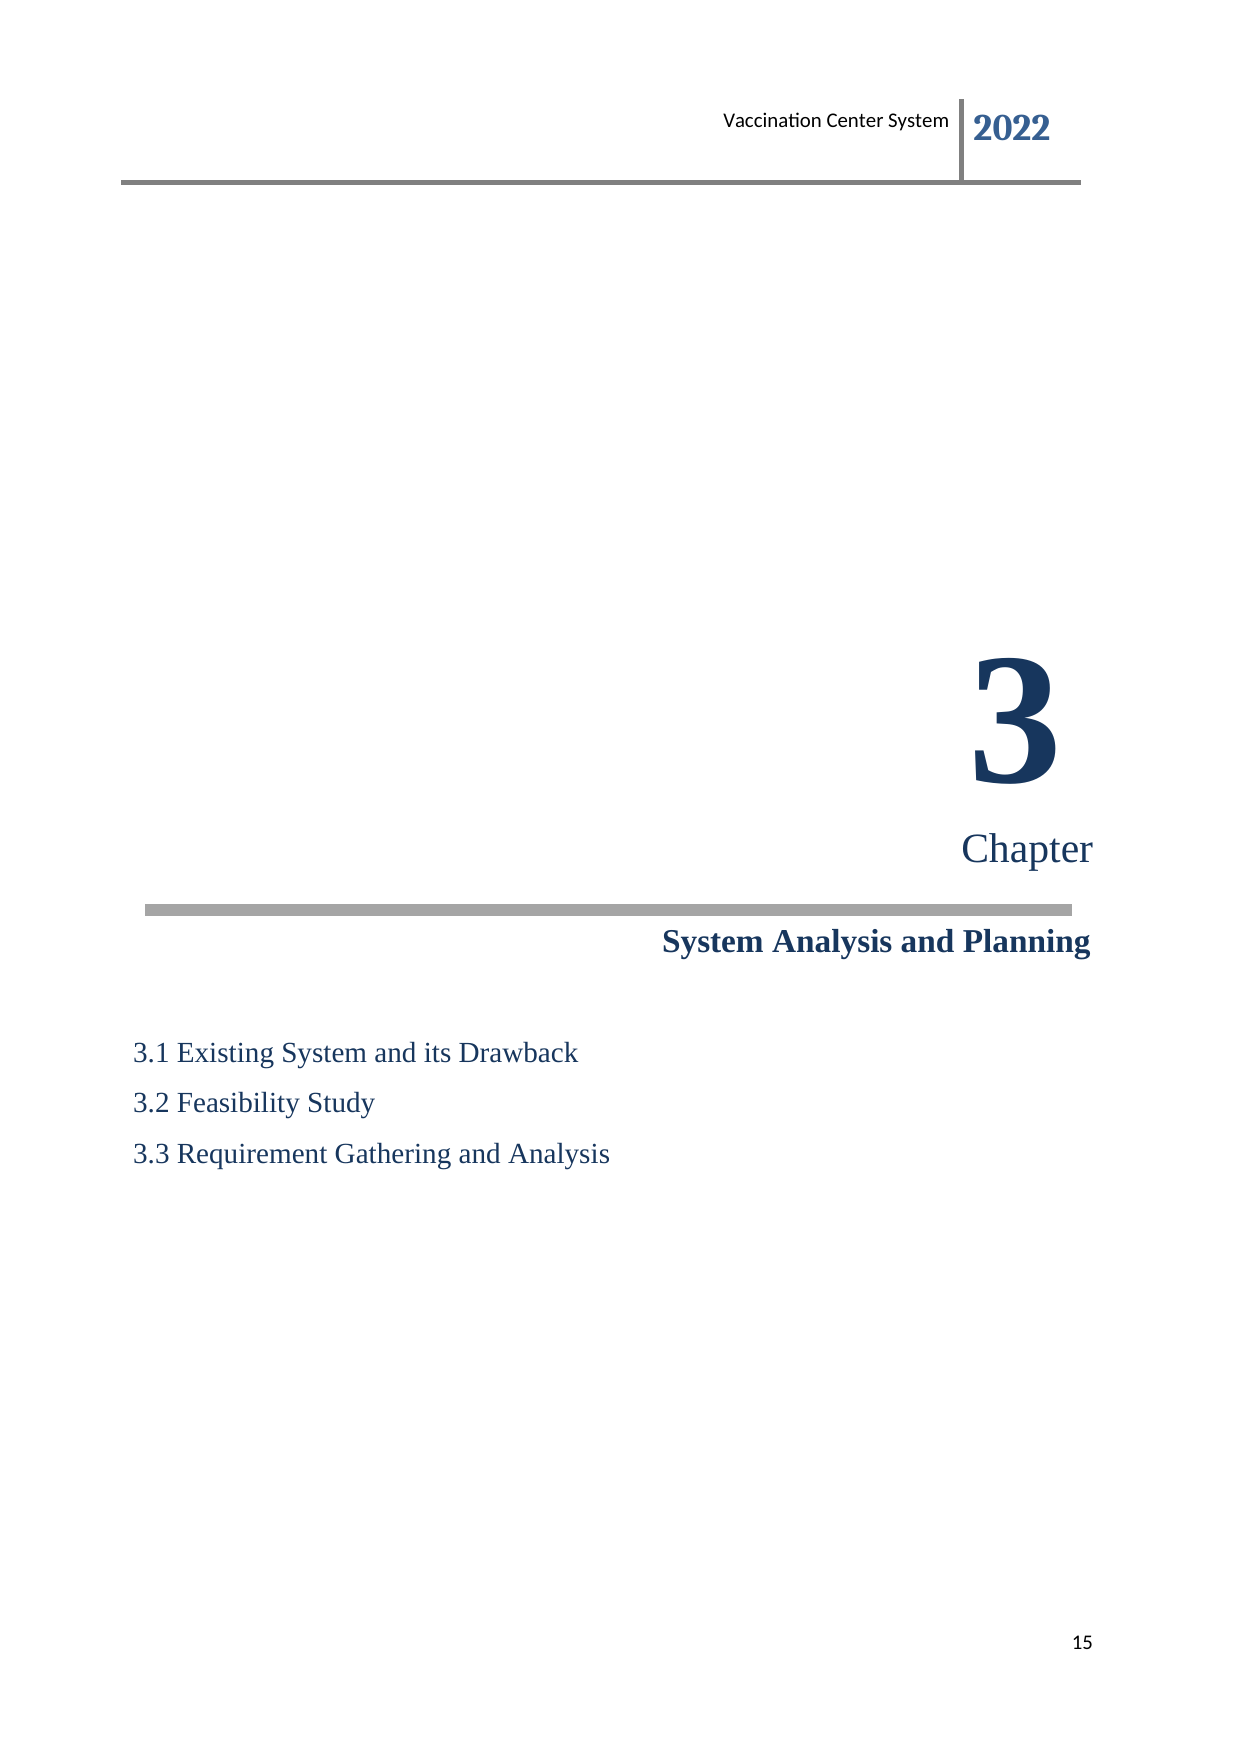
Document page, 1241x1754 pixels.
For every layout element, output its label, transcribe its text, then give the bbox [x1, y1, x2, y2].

text 3.2 Feasibility Study [133, 1085, 1093, 1119]
text Chapter [133, 823, 1093, 871]
text 3.3 Requirement Gathering and Analysis [133, 1136, 1093, 1169]
text System Analysis and Planning [133, 922, 1091, 960]
text 3.1 Existing System and its Drawback [133, 1035, 1093, 1069]
text 3 [968, 607, 1093, 823]
